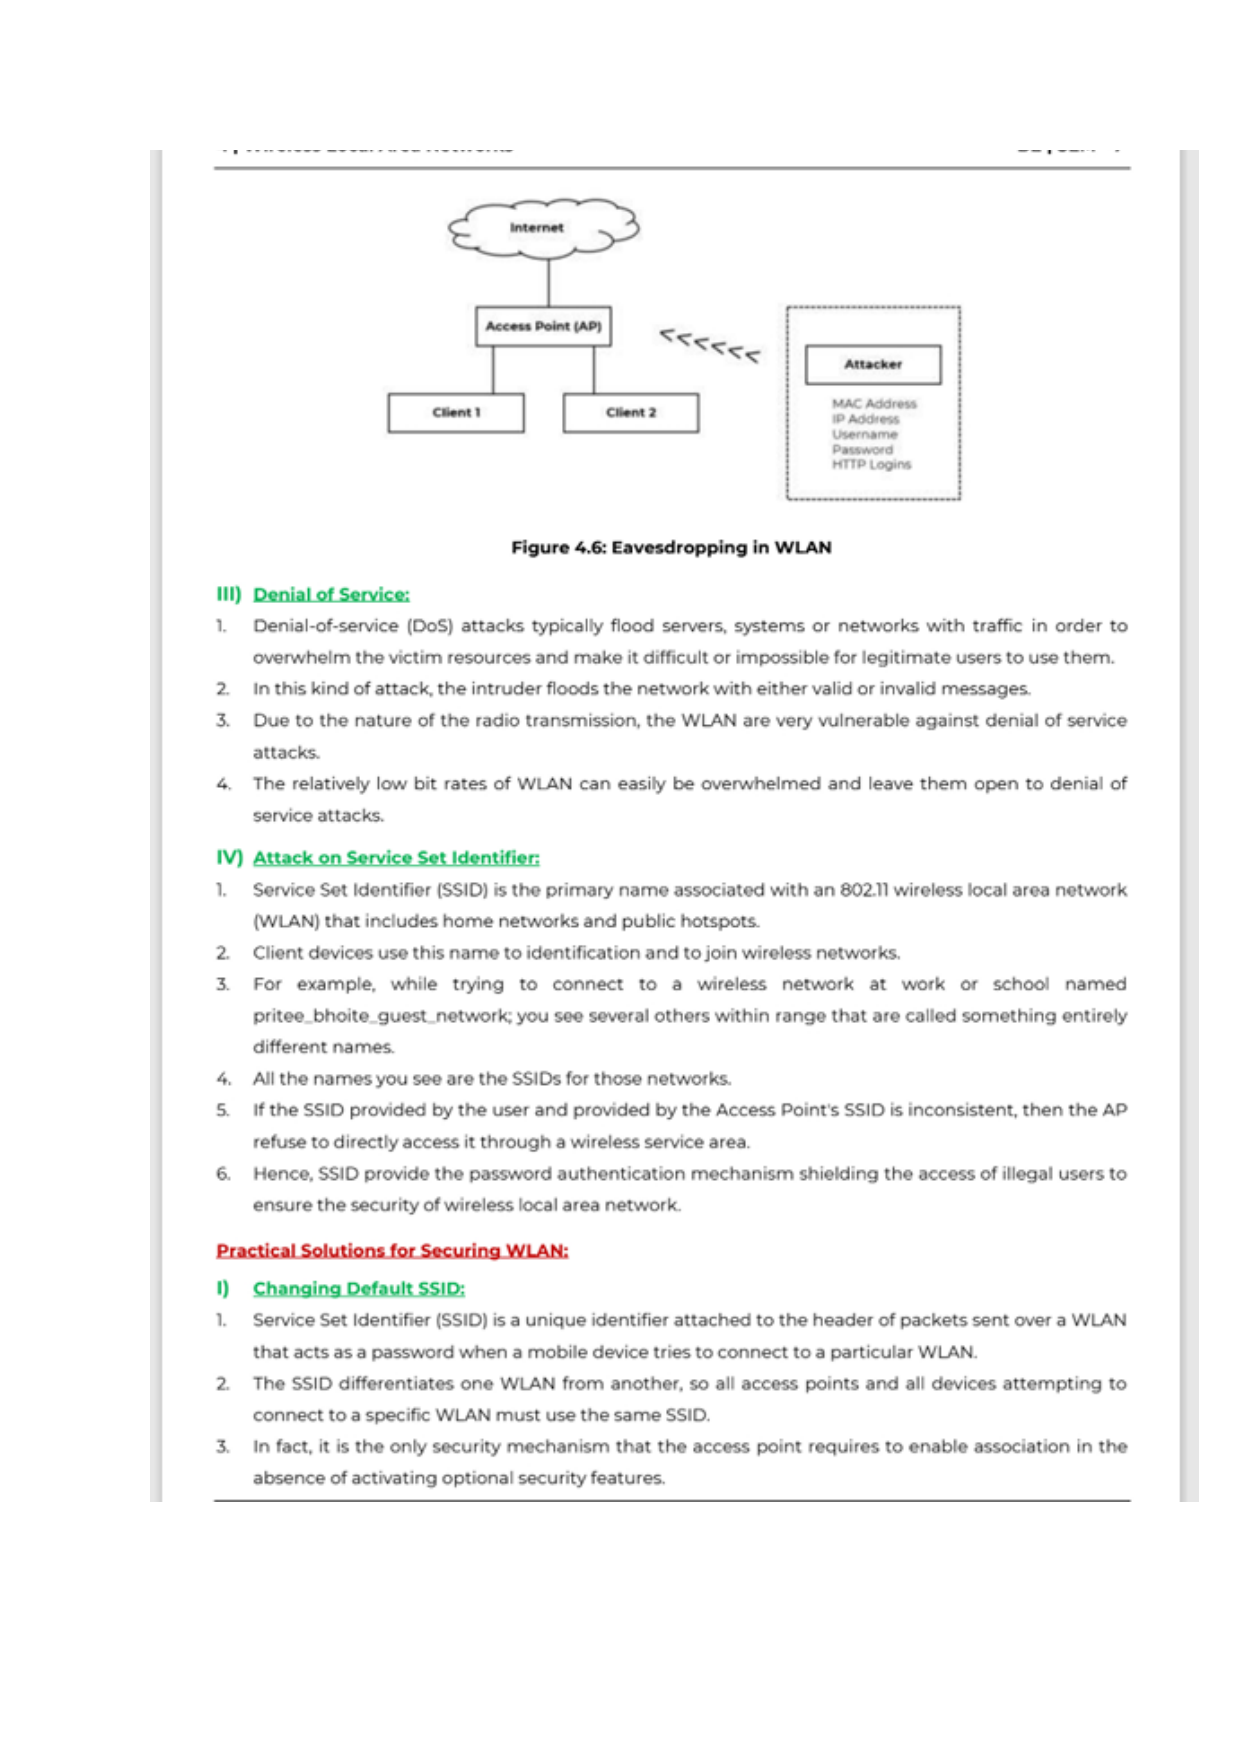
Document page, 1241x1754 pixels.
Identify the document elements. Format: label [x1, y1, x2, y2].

picture [150, 150, 1199, 1502]
